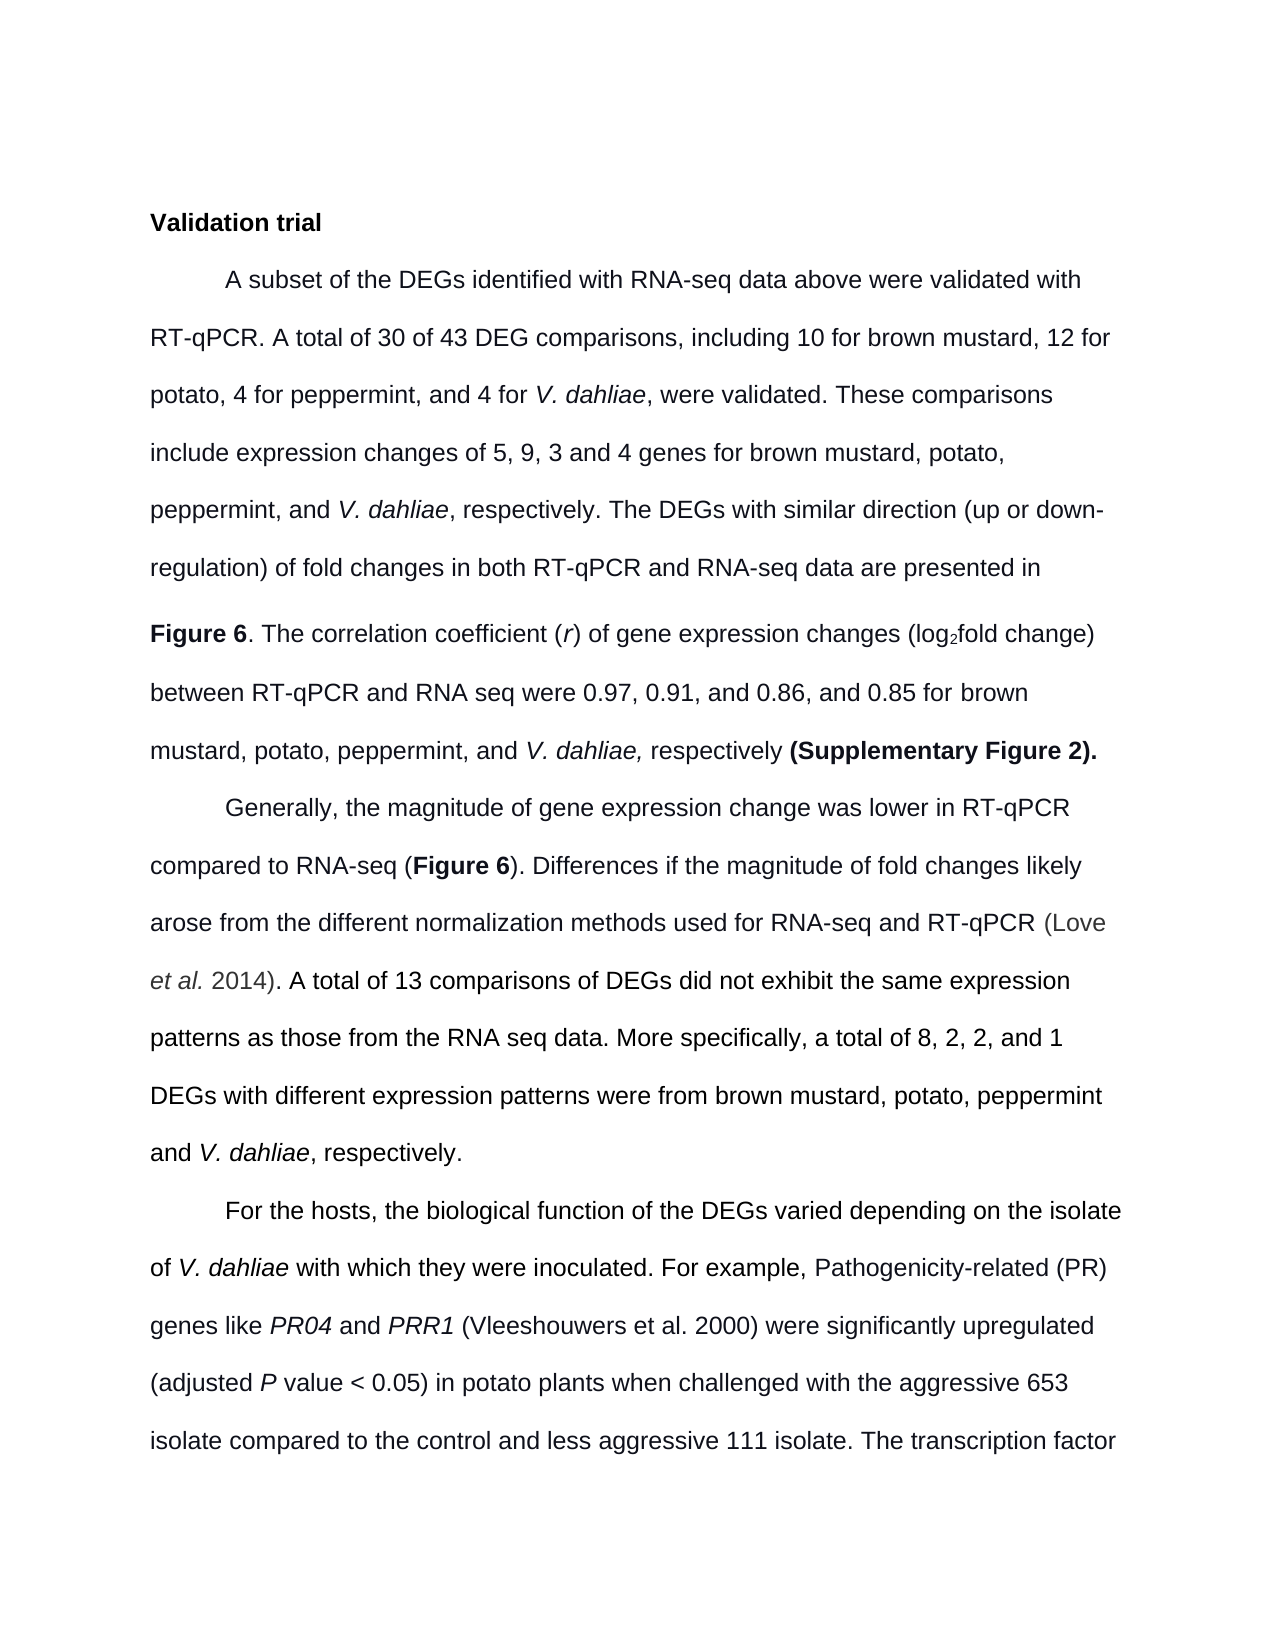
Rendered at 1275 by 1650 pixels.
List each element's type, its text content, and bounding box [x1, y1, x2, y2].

text Validation trial [150, 207, 1125, 236]
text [150, 1196, 1125, 1454]
text Generally, the magnitude of gene expression change was lower in RT-qPCR compared to RNA-seq (Figure 6). Differences if the magnitude of fold changes likely arose from the different normalization methods used for RNA-seq and RT-qPCR (Love et al. 2014). A total of 13 comparisons of DEGs did not exhibit the same expression patterns as those from the RNA seq data. More specifically, a total of 8, 2, 2, and 1 DEGs with different expression patterns were from brown mustard, potato, peppermint and V. dahliae, respectively. [150, 793, 1125, 1167]
text A subset of the DEGs identified with RNA-seq data above were validated with RT-qPCR. A total of 30 of 43 DEG comparisons, including 10 for brown mustard, 12 for potato, 4 for peppermint, and 4 for V. dahliae, were validated. These comparisons include expression changes of 5, 9, 3 and 4 genes for brown mustard, potato, peppermint, and V. dahliae, respectively. The DEGs with similar direction (up or down-regulation) of fold changes in both RT-qPCR and RNA-seq data are presented in Figure 6. The correlation coefficient (r) of gene expression changes (log2fold change) between RT-qPCR and RNA seq were 0.97, 0.91, and 0.86, and 0.85 for brown mustard, potato, peppermint, and V. dahliae, respectively (Supplementary Figure 2). [150, 265, 1125, 764]
